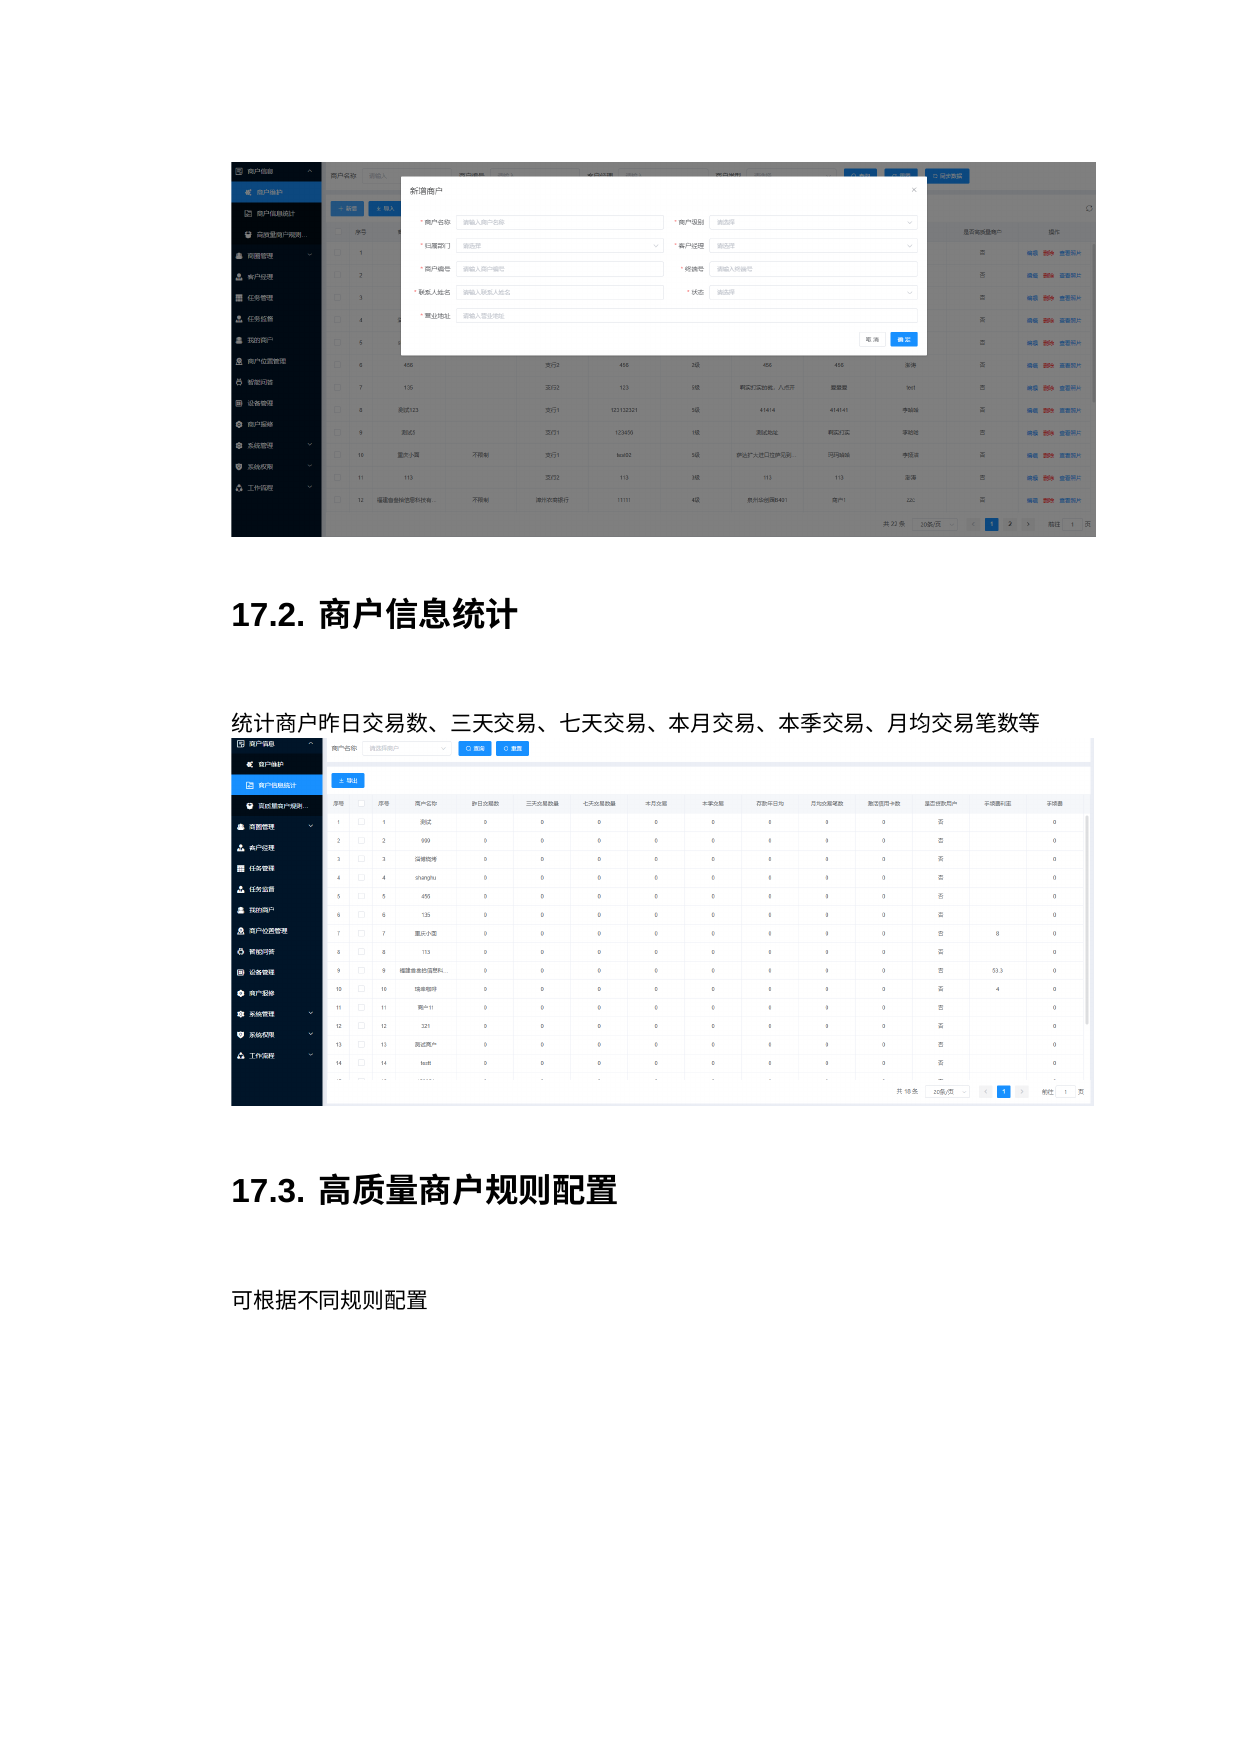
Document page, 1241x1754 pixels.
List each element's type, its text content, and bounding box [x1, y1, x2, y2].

text 可根据不同规则配置 [187, 1282, 1053, 1315]
picture [231, 162, 1096, 537]
text 统计商户昨日交易数、三天交易、七天交易、本月交易、本季交易、月均交易笔数等 [187, 706, 1053, 738]
subtitle 高质量商户规则配置 [231, 1155, 1053, 1220]
subtitle 商户信息统计 [231, 579, 1053, 644]
picture [231, 738, 1094, 1106]
